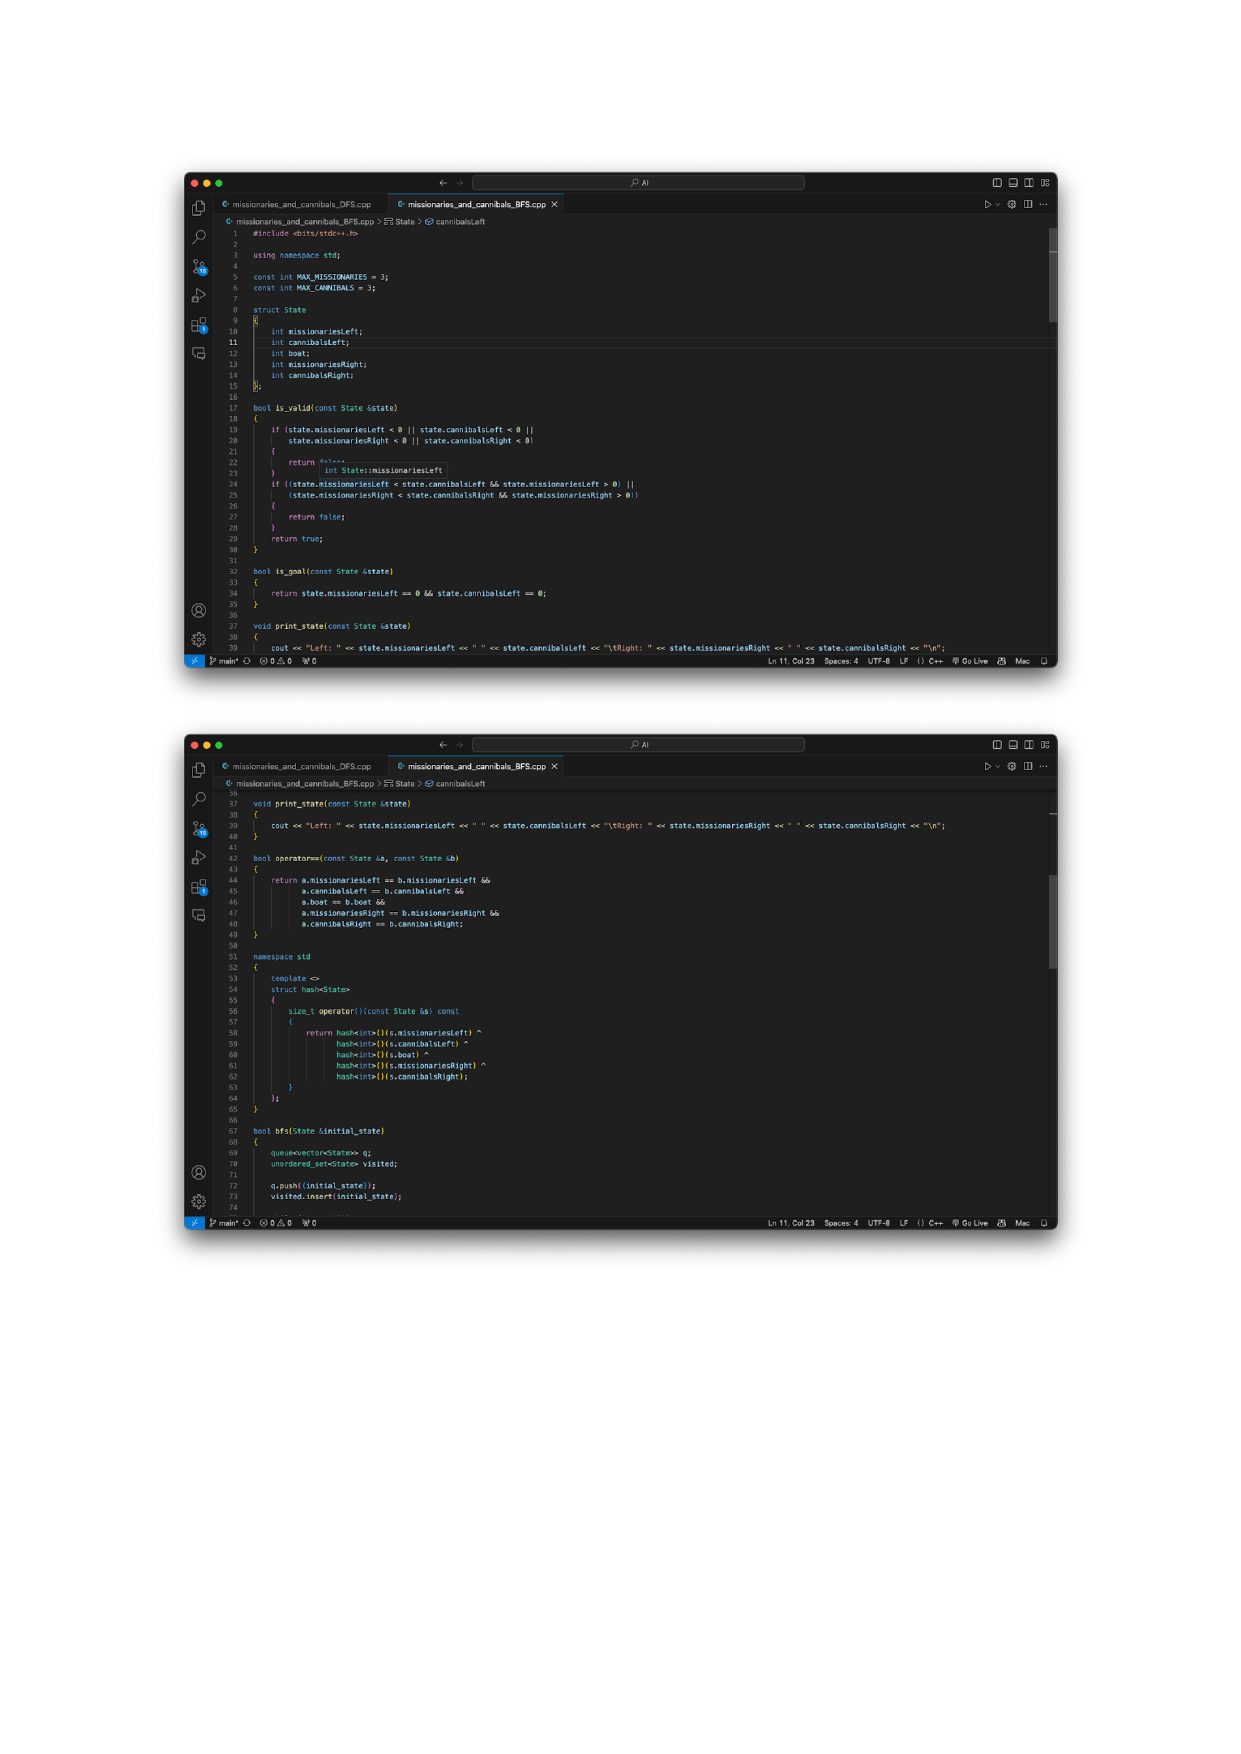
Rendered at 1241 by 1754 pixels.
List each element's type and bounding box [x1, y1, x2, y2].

picture [150, 150, 1091, 1274]
